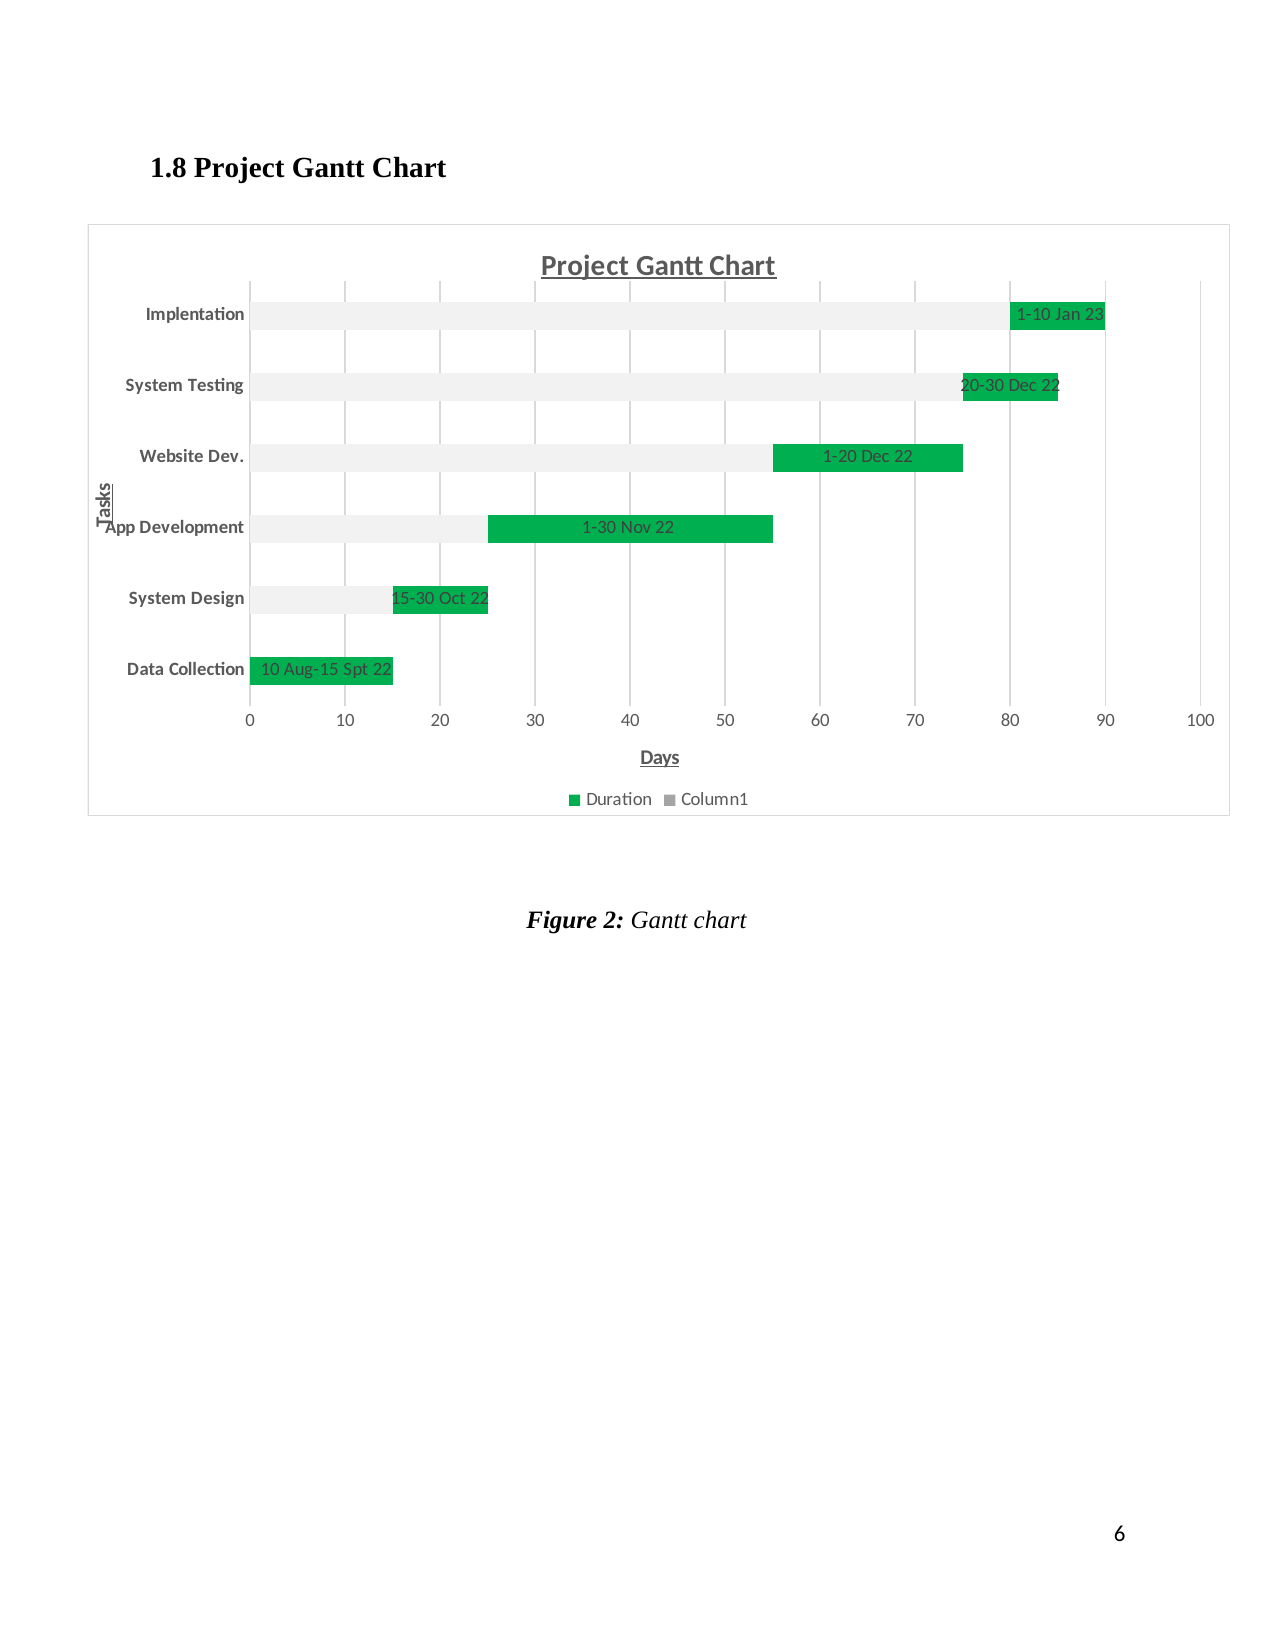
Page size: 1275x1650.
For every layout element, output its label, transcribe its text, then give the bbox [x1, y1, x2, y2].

text Figure 2: Gantt chart [150, 905, 1125, 933]
subtitle 1.8 Project Gantt Chart [150, 150, 1125, 183]
